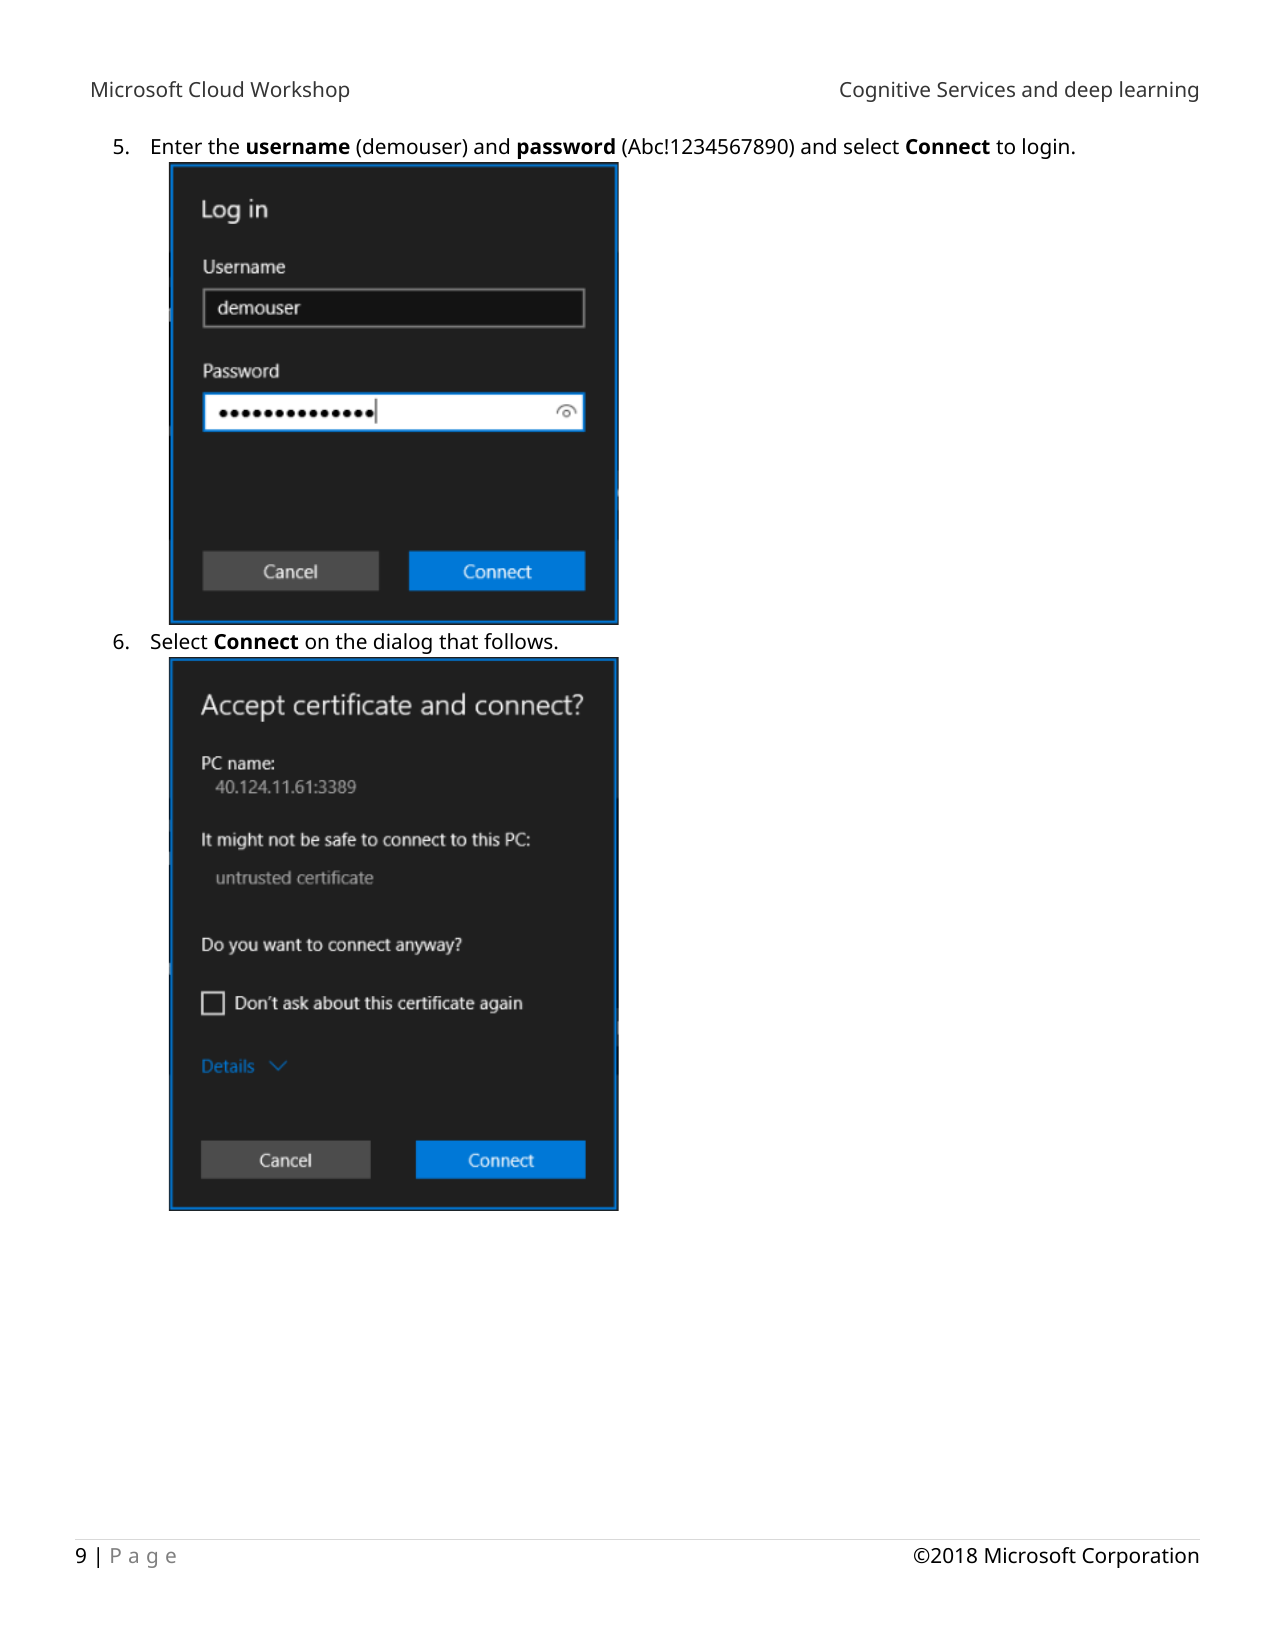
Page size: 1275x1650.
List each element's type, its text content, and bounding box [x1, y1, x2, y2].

list Enter the username (demouser) and password (Abc!1234567890) and select Connect to login. [112, 132, 1200, 625]
list Select Connect on the dialog that follows. [112, 627, 1200, 1211]
